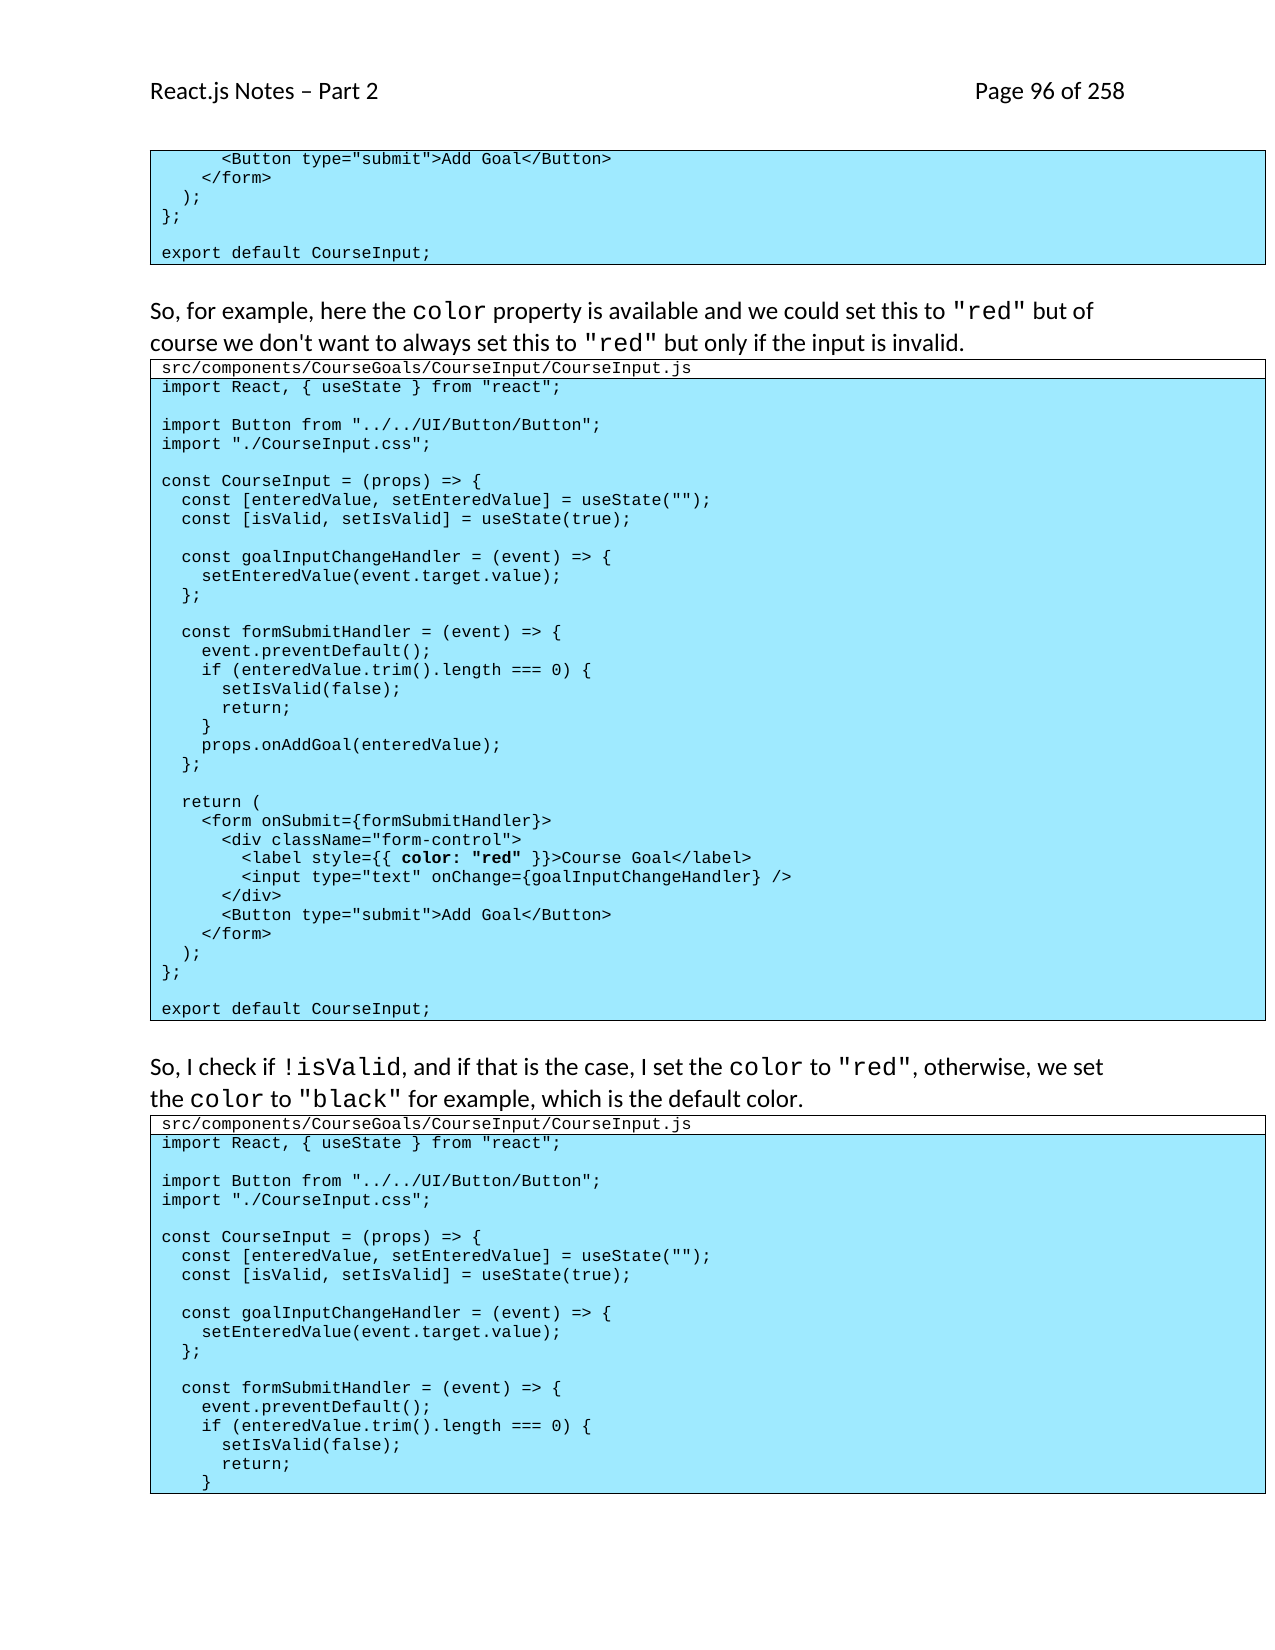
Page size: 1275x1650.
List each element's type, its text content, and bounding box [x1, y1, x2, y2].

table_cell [151, 1135, 1265, 1493]
text So, for example, here the color property is available and we could set this to "red" but of course we don't want to always set this to "red" but only if the input is invalid. [150, 295, 1125, 359]
text So, I check if !isValid, and if that is the case, I set the color to "red", otherwise, we set the color to "black" for example, which is the default color. [150, 1051, 1125, 1115]
table_header src/components/CourseGoals/CourseInput/CourseInput.js [151, 360, 1265, 378]
table_cell import React, { useState } from "react"; import Button from "../../UI/Button/Button"; import "./CourseInput.css"; const CourseInput = (props) => { const [enteredValue, setEnteredValue] = useState(""); const [isValid, setIsValid] = useState(true); const goalInputChangeHandler = (event) => { setEnteredValue(event.target.value); }; const formSubmitHandler = (event) => { event.preventDefault(); if (enteredValue.trim().length === 0) { setIsValid(false); return; } props.onAddGoal(enteredValue); }; return ( <form onSubmit={formSubmitHandler}> <div className="form-control"> <label style={{ color: "red" }}>Course Goal</label> <input type="text" onChange={goalInputChangeHandler} /> </div> <Button type="submit">Add Goal</Button> </form> ); }; export default CourseInput; [151, 379, 1265, 1020]
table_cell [151, 151, 1265, 264]
table_header src/components/CourseGoals/CourseInput/CourseInput.js [151, 1116, 1265, 1134]
